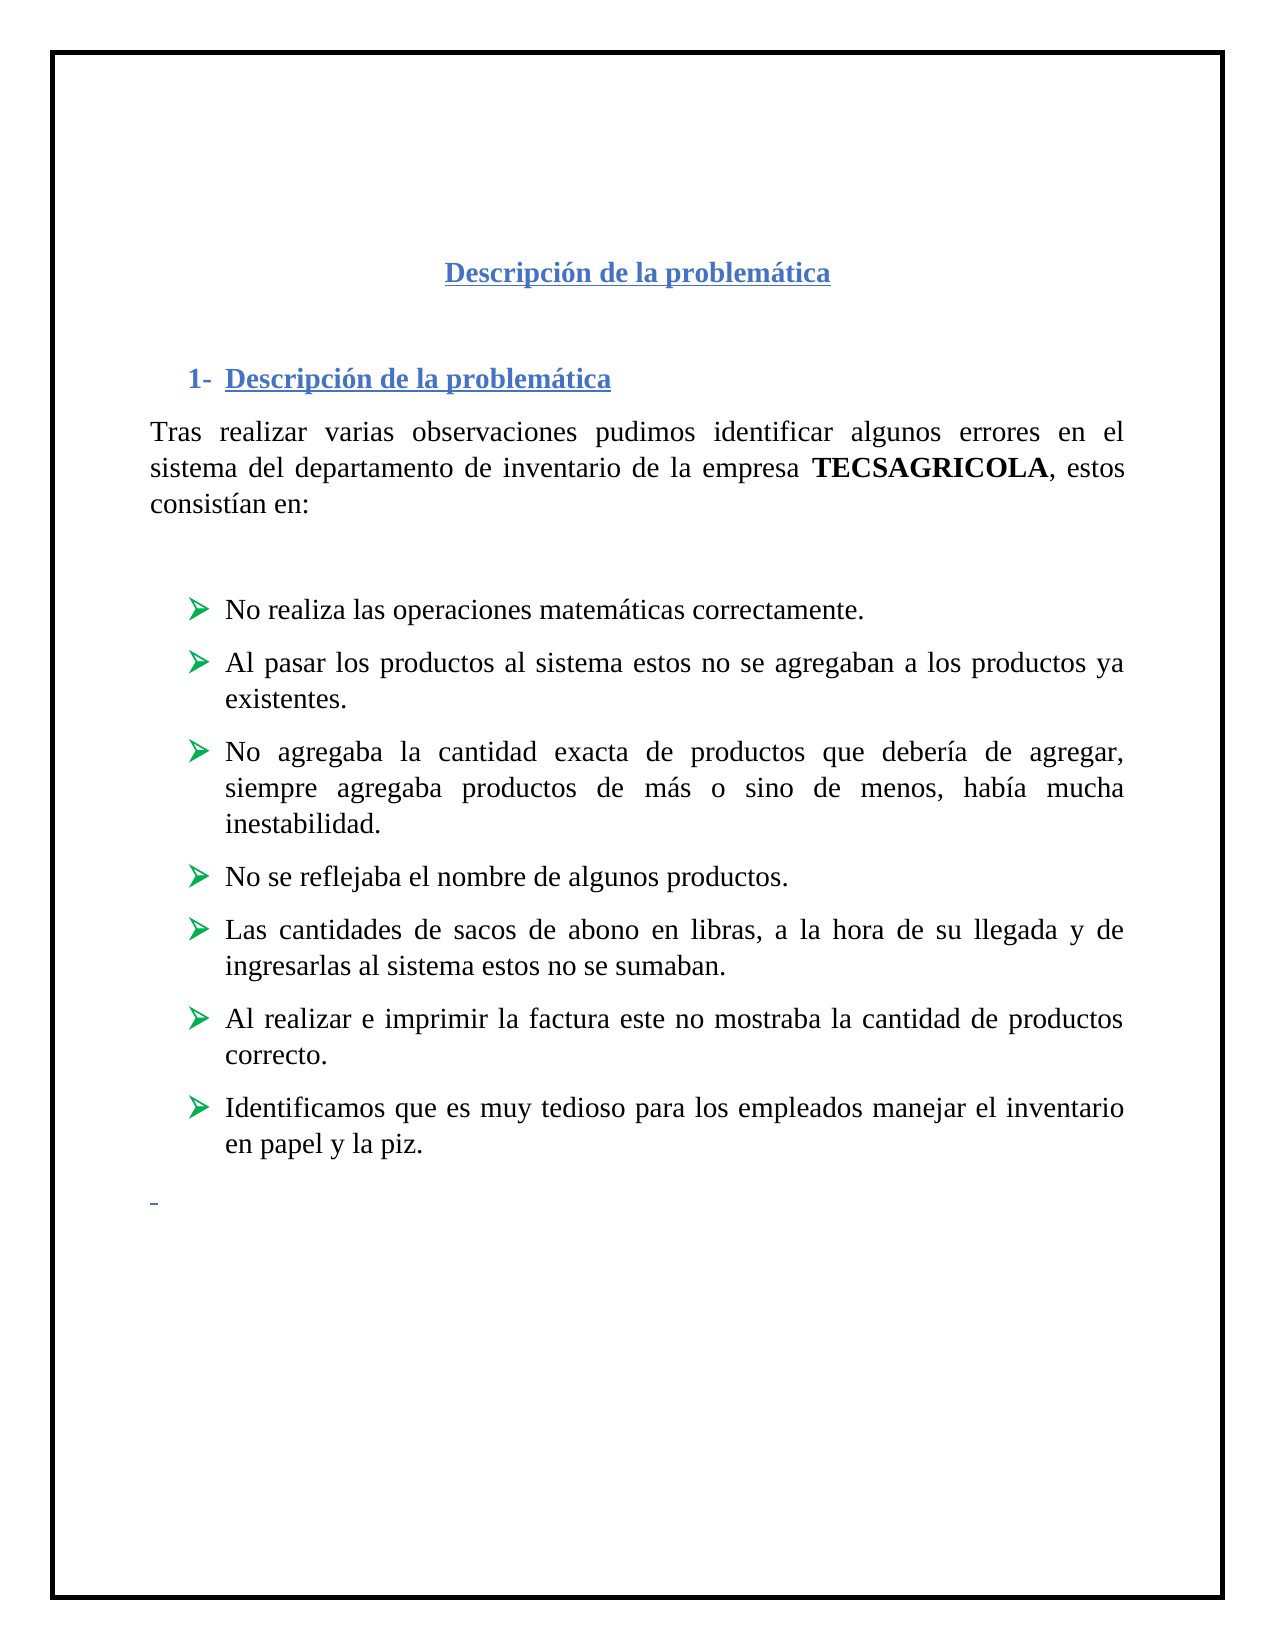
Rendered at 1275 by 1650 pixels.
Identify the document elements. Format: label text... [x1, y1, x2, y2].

text Descripción de la problemática [150, 256, 1125, 289]
list No agregaba la cantidad exacta de productos que debería de agregar, siempre agregaba productos de más o sino de menos, había mucha inestabilidad. [187, 734, 1125, 840]
list Identificamos que es muy tedioso para los empleados manejar el inventario en papel y la piz. [187, 1090, 1125, 1160]
list Al realizar e imprimir la factura este no mostraba la cantidad de productos correcto. [187, 1001, 1125, 1071]
list No realiza las operaciones matemáticas correctamente. [187, 592, 1125, 626]
list Al pasar los productos al sistema estos no se agregaban a los productos ya existentes. [187, 645, 1125, 715]
text Tras realizar varias observaciones pudimos identificar algunos errores en el sistema del departamento de inventario de la empresa TECSAGRICOLA, estos consistían en: [150, 414, 1125, 520]
list Las cantidades de sacos de abono en libras, a la hora de su llegada y de ingresarlas al sistema estos no se sumaban. [187, 912, 1125, 982]
list Descripción de la problemática [187, 361, 1125, 395]
list No se reflejaba el nombre de algunos productos. [187, 859, 1125, 893]
